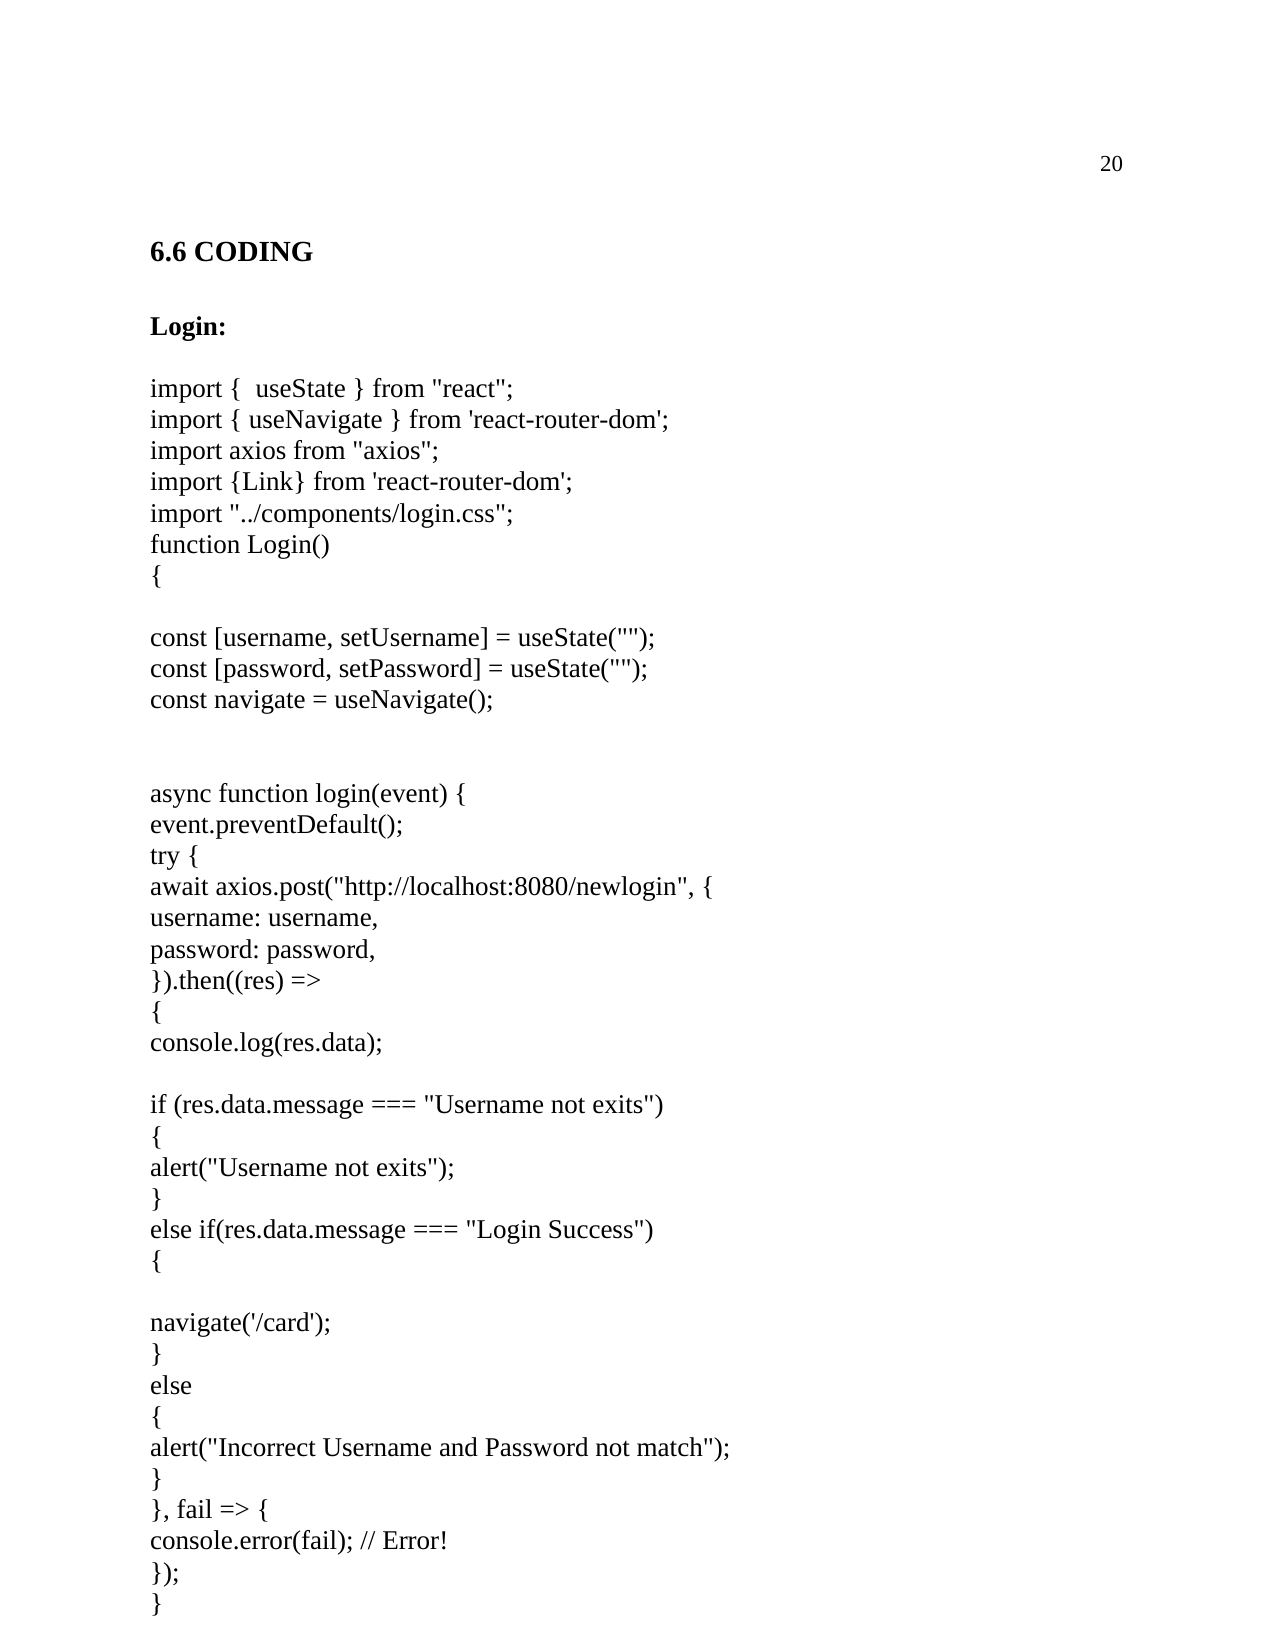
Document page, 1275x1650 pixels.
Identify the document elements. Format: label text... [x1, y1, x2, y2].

subtitle event.preventDefault(); [150, 808, 1164, 839]
subtitle password: password, [150, 933, 1164, 964]
subtitle { [150, 1119, 1164, 1151]
subtitle alert("Incorrect Username and Password not match"); [150, 1431, 1164, 1462]
subtitle else [150, 1369, 1164, 1400]
subtitle navigate('/card'); [150, 1306, 1164, 1338]
subtitle username: username, [150, 902, 1164, 933]
subtitle console.error(fail); // Error! [150, 1524, 1164, 1556]
subtitle import "../components/login.css"; [150, 497, 1164, 528]
subtitle await axios.post("http://localhost:8080/newlogin", { [150, 870, 1164, 902]
subtitle try { [150, 839, 1164, 870]
subtitle import {Link} from 'react-router-dom'; [150, 466, 1164, 497]
subtitle const navigate = useNavigate(); [150, 683, 1164, 715]
subtitle console.log(res.data); [150, 1026, 1164, 1057]
subtitle }).then((res) => [150, 964, 1164, 995]
subtitle { [150, 1244, 1164, 1275]
subtitle { [150, 995, 1164, 1026]
subtitle }); [150, 1556, 1164, 1587]
subtitle } [150, 1462, 1164, 1493]
subtitle if (res.data.message === "Username not exits") [150, 1088, 1164, 1119]
subtitle 6.6 CODING [150, 234, 1164, 268]
subtitle } [150, 1587, 1164, 1618]
subtitle Login: [150, 310, 1164, 341]
subtitle } [150, 1338, 1164, 1369]
subtitle import { useNavigate } from 'react-router-dom'; [150, 403, 1164, 434]
subtitle const [username, setUsername] = useState(""); [150, 621, 1164, 652]
subtitle { [150, 559, 1164, 590]
subtitle function Login() [150, 528, 1164, 559]
subtitle alert("Username not exits"); [150, 1151, 1164, 1182]
subtitle const [password, setPassword] = useState(""); [150, 652, 1164, 683]
subtitle } [150, 1182, 1164, 1213]
subtitle import axios from "axios"; [150, 434, 1164, 466]
subtitle else if(res.data.message === "Login Success") [150, 1213, 1164, 1244]
subtitle async function login(event) { [150, 777, 1164, 808]
subtitle }, fail => { [150, 1493, 1164, 1524]
subtitle { [150, 1400, 1164, 1431]
subtitle import { useState } from "react"; [150, 372, 1164, 403]
